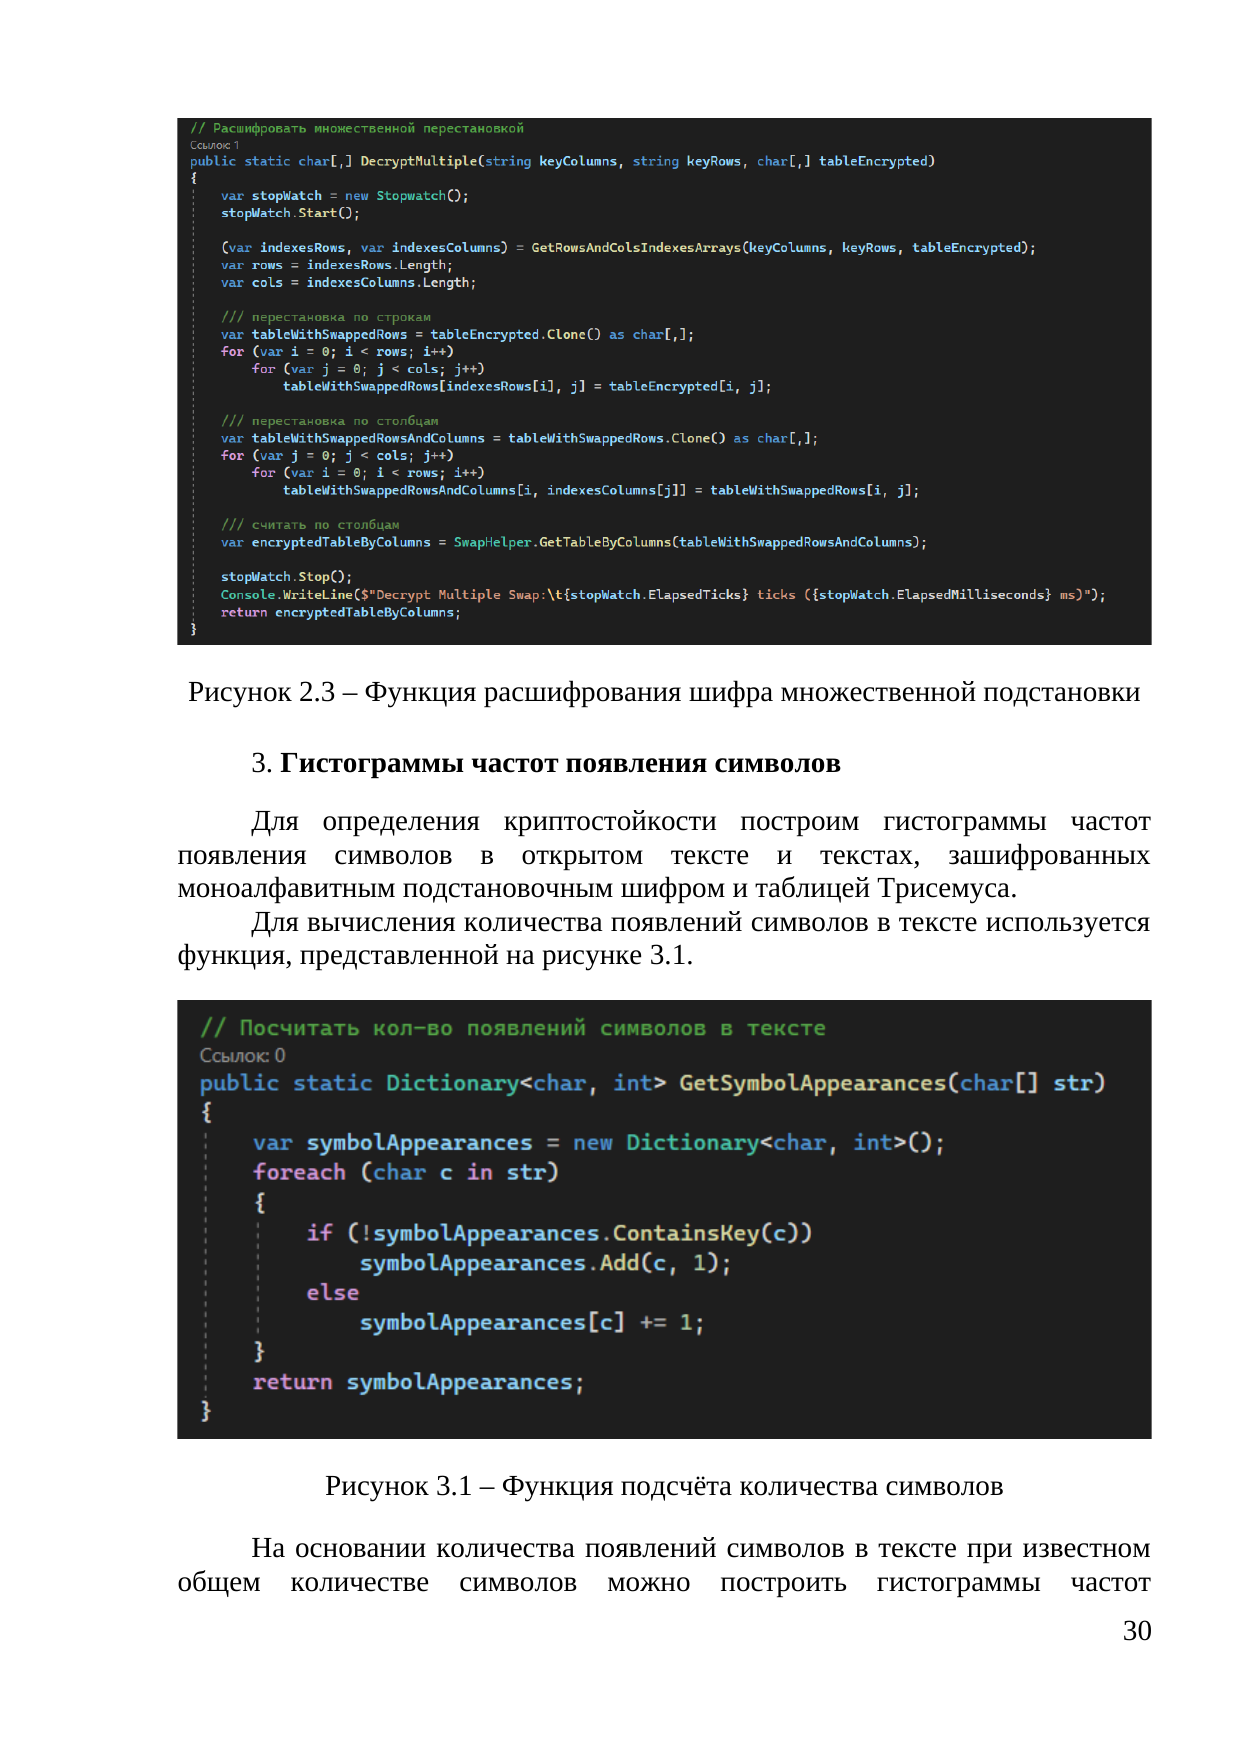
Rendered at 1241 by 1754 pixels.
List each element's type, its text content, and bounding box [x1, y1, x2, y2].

text Рисунок 3.1 – Функция подсчёта количества символов [177, 1468, 1152, 1501]
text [177, 1530, 1152, 1597]
text Для определения криптостойкости построим гистограммы частот появления символов в открытом тексте и текстах, зашифрованных моноалфавитным подстановочным шифром и таблицей Трисемуса. [177, 803, 1152, 904]
text Рисунок 2.3 – Функция расшифрования шифра множественной подстановки [177, 674, 1152, 707]
subtitle Гистограммы частот появления символов [177, 745, 1152, 778]
picture [177, 118, 1152, 645]
picture [177, 1000, 1152, 1439]
text Для вычисления количества появлений символов в тексте используется функция, представленной на рисунке 3.1. [177, 904, 1152, 971]
